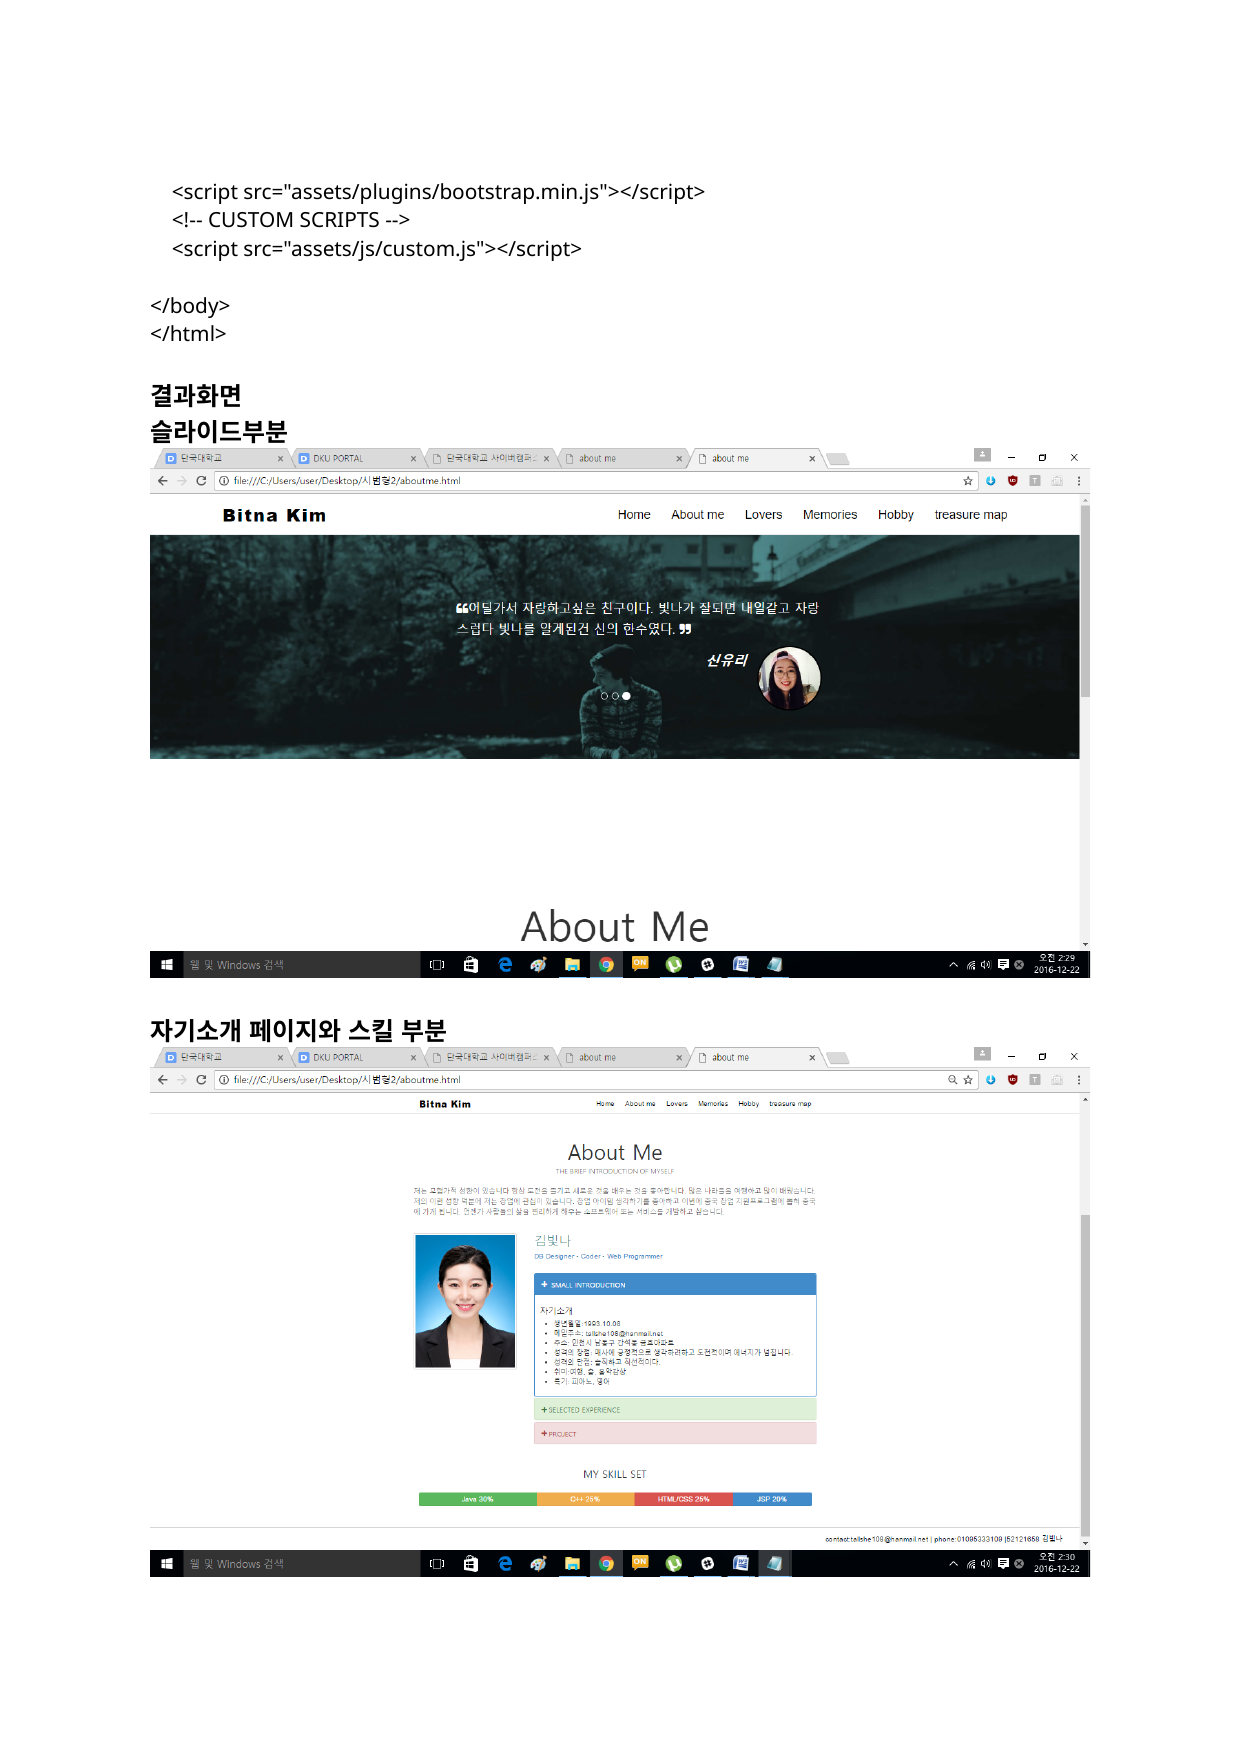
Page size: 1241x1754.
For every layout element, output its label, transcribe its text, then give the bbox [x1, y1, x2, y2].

picture [150, 448, 1091, 978]
text <script src="assets/plugins/bootstrap.min.js"></script> [150, 177, 1090, 206]
text <!-- CUSTOM SCRIPTS --> [150, 206, 1090, 234]
text </body> [150, 291, 1090, 319]
text <script src="assets/js/custom.js"></script> [150, 234, 1090, 262]
text 자기소개 페이지와 스킬 부분 [150, 1012, 1090, 1047]
text </html> [150, 319, 1090, 348]
text 슬라이드부분 [150, 412, 1090, 448]
picture [150, 1047, 1091, 1577]
text 결과화면 [150, 376, 1090, 412]
